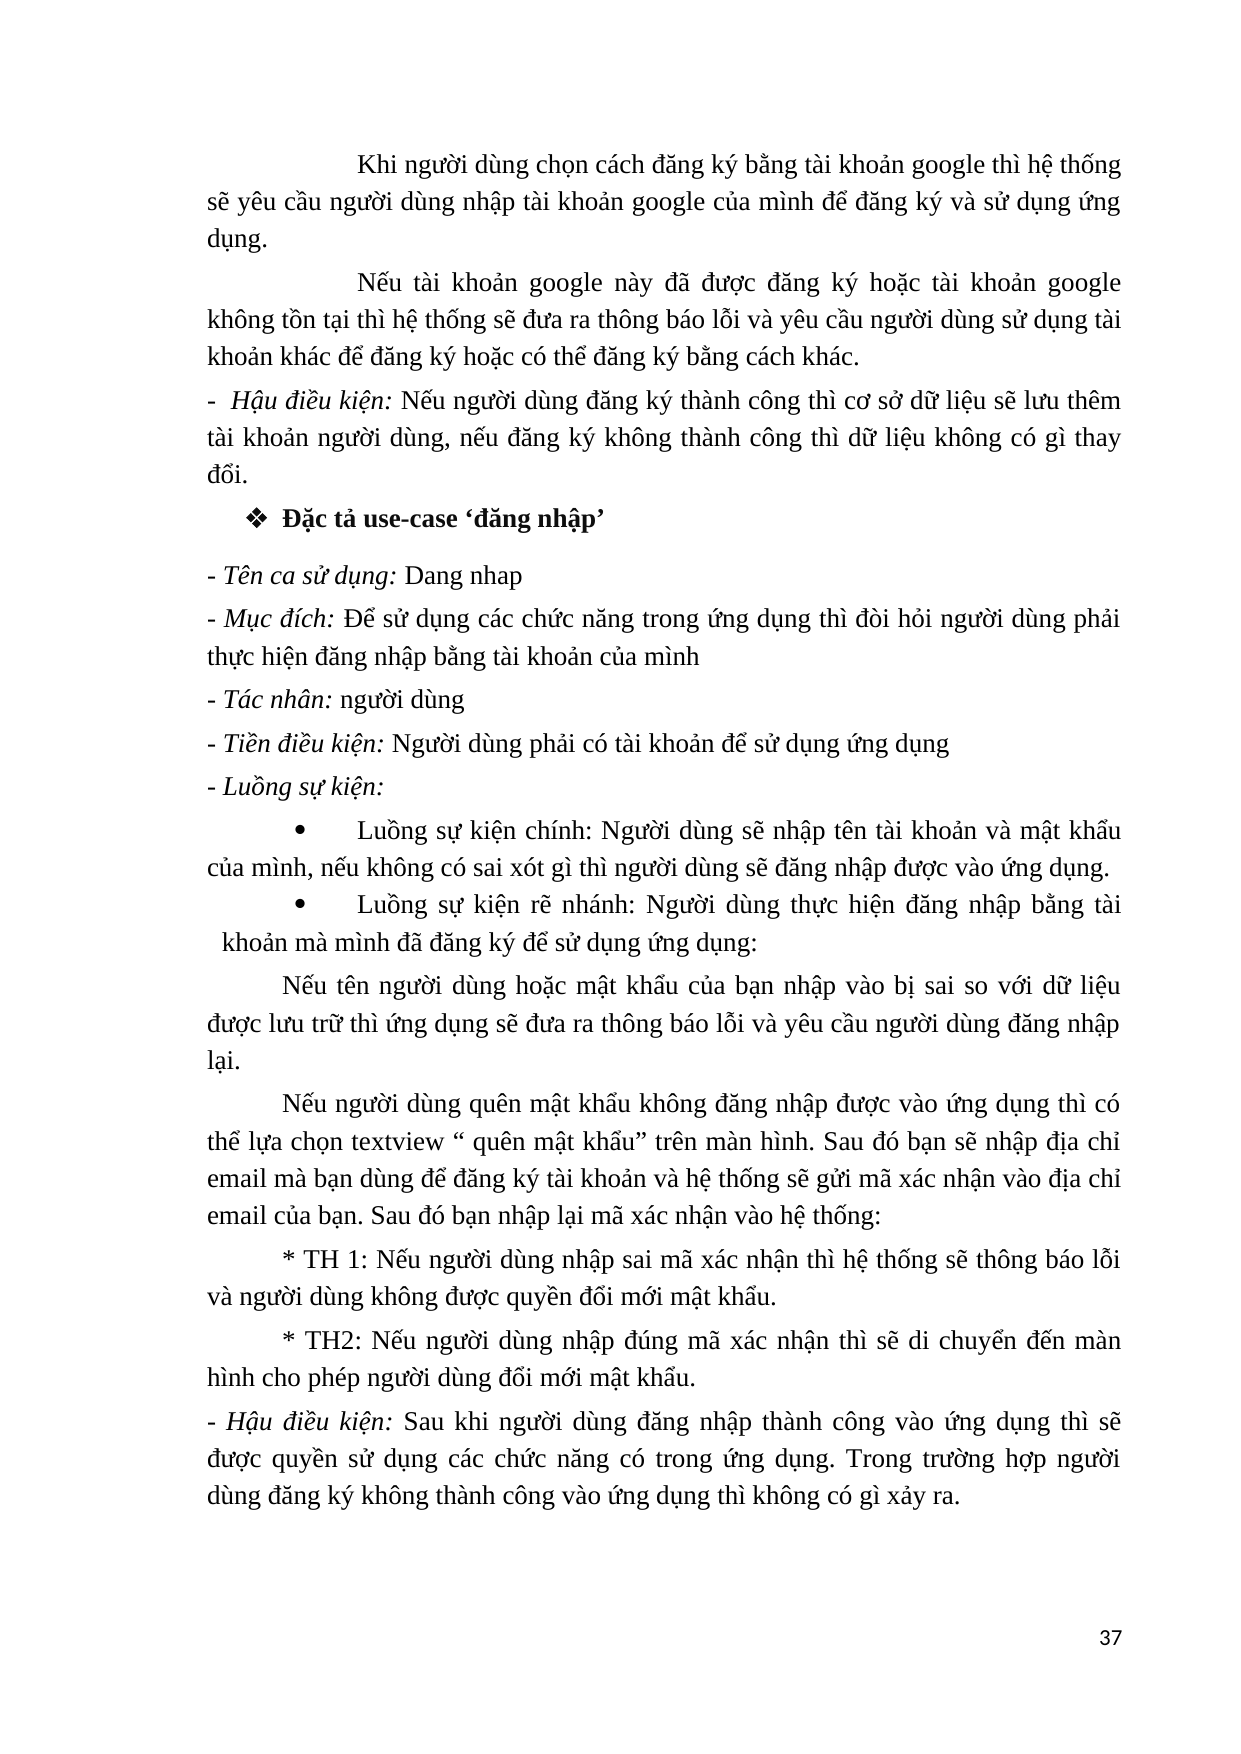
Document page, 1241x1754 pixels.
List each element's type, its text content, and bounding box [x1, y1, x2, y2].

text Khi người dùng chọn cách đăng ký bằng tài khoản google thì hệ thống sẽ yêu cầu người dùng nhập tài khoản google của mình để đăng ký và sử dụng ứng dụng. [207, 148, 1122, 253]
list Đặc tả use-case ‘đăng nhập’ [244, 502, 1122, 533]
text * TH2: Nếu người dùng nhập đúng mã xác nhận thì sẽ di chuyển đến màn hình cho phép người dùng đổi mới mật khẩu. [207, 1324, 1122, 1392]
text - Hậu điều kiện: Sau khi người dùng đăng nhập thành công vào ứng dụng thì sẽ được quyền sử dụng các chức năng có trong ứng dụng. Trong trường hợp người dùng đăng ký không thành công vào ứng dụng thì không có gì xảy ra. [207, 1405, 1122, 1510]
text Nếu người dùng quên mật khẩu không đăng nhập được vào ứng dụng thì có thể lựa chọn textview “ quên mật khẩu” trên màn hình. Sau đó bạn sẽ nhập địa chỉ email mà bạn dùng để đăng ký tài khoản và hệ thống sẽ gửi mã xác nhận vào địa chỉ email của bạn. Sau đó bạn nhập lại mã xác nhận vào hệ thống: [207, 1088, 1122, 1231]
text Nếu tên người dùng hoặc mật khẩu của bạn nhập vào bị sai so với dữ liệu được lưu trữ thì ứng dụng sẽ đưa ra thông báo lỗi và yêu cầu người dùng đăng nhập lại. [207, 969, 1122, 1075]
text - Tác nhân: người dùng [207, 683, 1122, 714]
text Nếu tài khoản google này đã được đăng ký hoặc tài khoản google không tồn tại thì hệ thống sẽ đưa ra thông báo lỗi và yêu cầu người dùng sử dụng tài khoản khác để đăng ký hoặc có thể đăng ký bằng cách khác. [207, 266, 1122, 372]
text - Tên ca sử dụng: Dang nhap [207, 559, 1122, 590]
text - Hậu điều kiện: Nếu người dùng đăng ký thành công thì cơ sở dữ liệu sẽ lưu thêm tài khoản người dùng, nếu đăng ký không thành công thì dữ liệu không có gì thay đổi. [207, 384, 1122, 490]
text - Tiền điều kiện: Người dùng phải có tài khoản để sử dụng ứng dụng [207, 727, 1122, 758]
text - Luồng sự kiện: [207, 770, 1122, 801]
text * TH 1: Nếu người dùng nhập sai mã xác nhận thì hệ thống sẽ thông báo lỗi và người dùng không được quyền đổi mới mật khẩu. [207, 1243, 1122, 1311]
text - Mục đích: Để sử dụng các chức năng trong ứng dụng thì đòi hỏi người dùng phải thực hiện đăng nhập bằng tài khoản của mình [207, 602, 1122, 671]
list Luồng sự kiện rẽ nhánh: Người dùng thực hiện đăng nhập bằng tài khoản mà mình đã đăng ký để sử dụng ứng dụng: [222, 888, 1122, 957]
list Luồng sự kiện chính: Người dùng sẽ nhập tên tài khoản và mật khẩu của mình, nếu không có sai xót gì thì người dùng sẽ đăng nhập được vào ứng dụng. [207, 814, 1122, 882]
